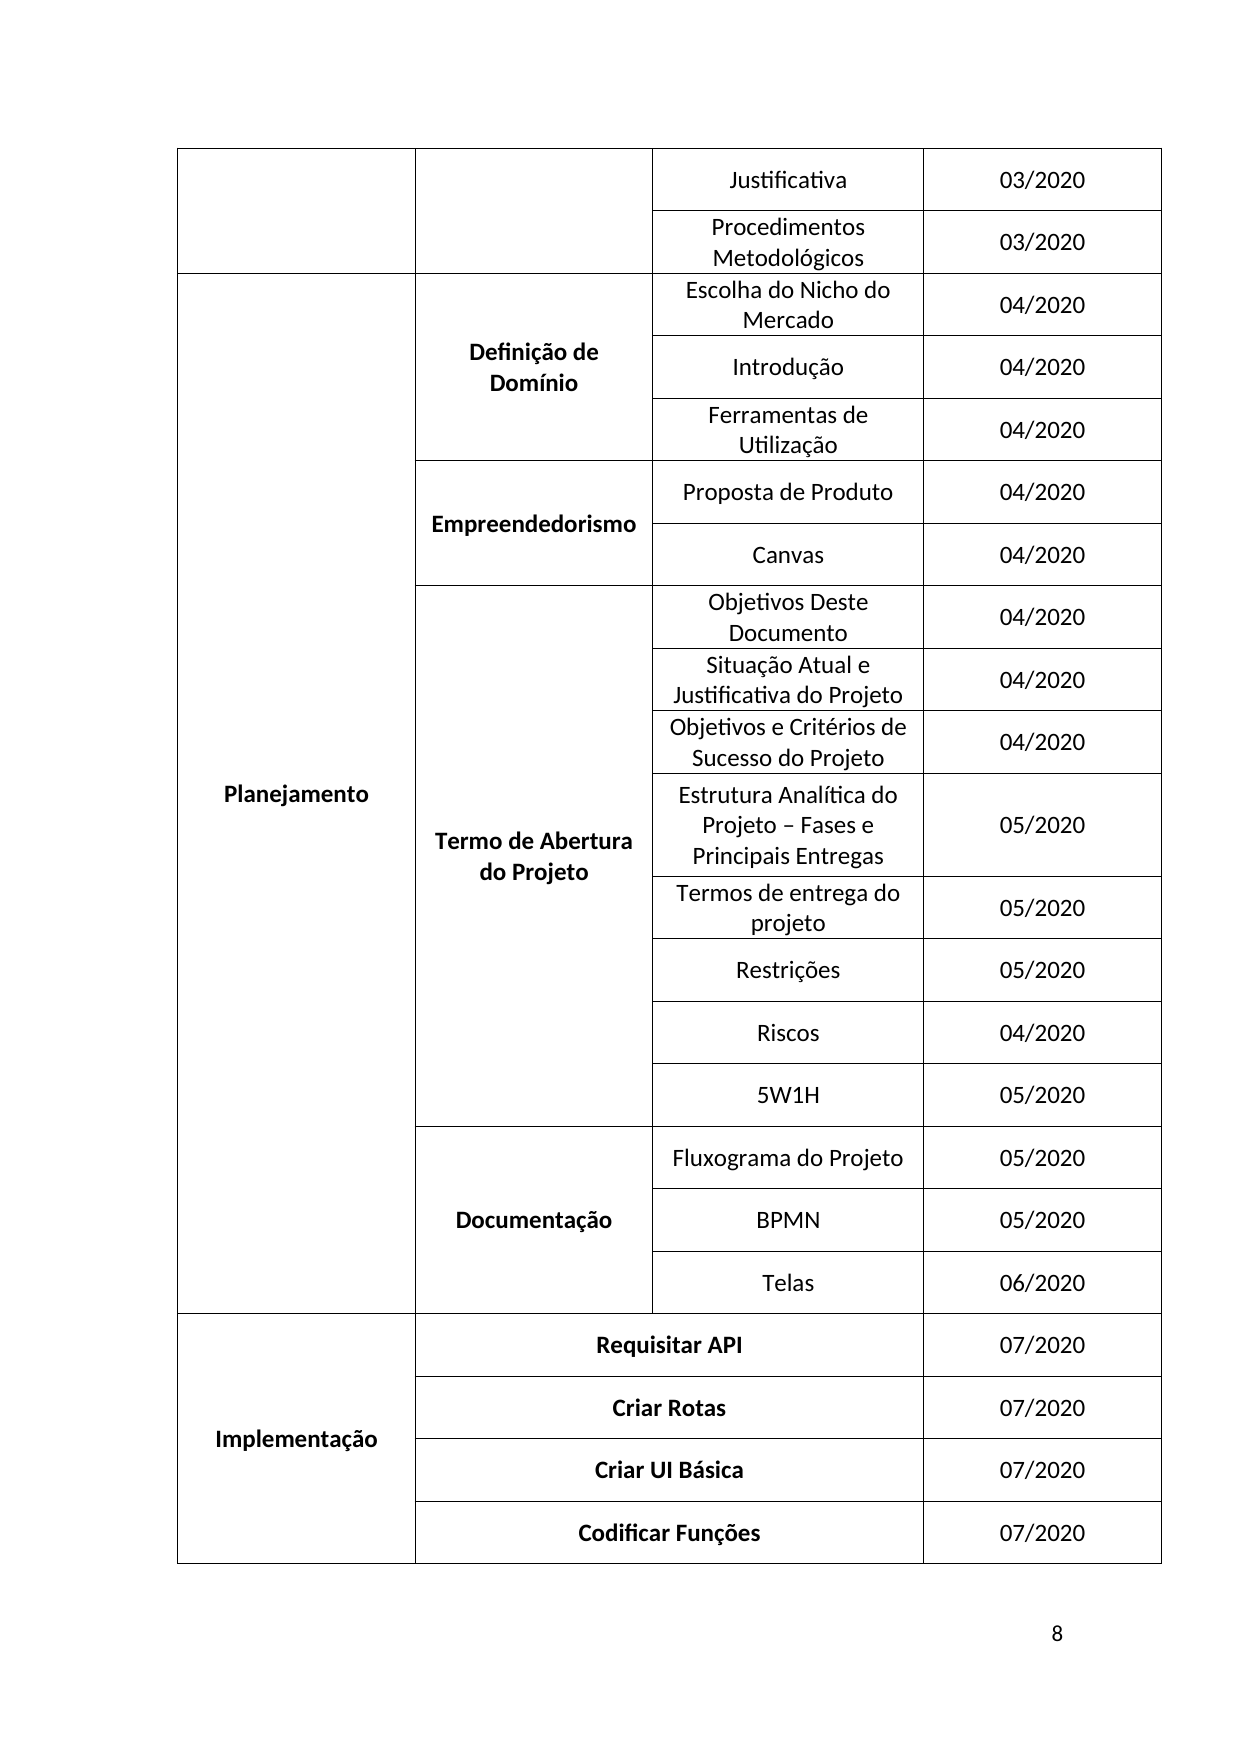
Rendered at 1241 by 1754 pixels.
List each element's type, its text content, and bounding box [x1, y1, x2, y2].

table_cell Objetivos Deste Documento [653, 586, 923, 648]
table_cell 5W1H [653, 1064, 923, 1126]
table_cell Implementação [178, 1314, 415, 1563]
table_cell Objetivos e Critérios de Sucesso do Projeto [653, 711, 923, 773]
table_cell Situação Atual e Justificativa do Projeto [653, 649, 923, 710]
table_cell Documentação [416, 1127, 652, 1313]
table_cell Criar UI Básica [416, 1439, 923, 1501]
table_cell Introdução [653, 336, 923, 398]
table_cell 03/2020 [924, 211, 1161, 273]
table_cell 07/2020 [924, 1439, 1161, 1501]
table_cell Requisitar API [416, 1314, 923, 1376]
table_cell 05/2020 [924, 774, 1161, 876]
table_cell 05/2020 [924, 1064, 1161, 1126]
table_cell 04/2020 [924, 711, 1161, 773]
table_cell 07/2020 [924, 1377, 1161, 1438]
table_cell Procedimentos Metodológicos [653, 211, 923, 273]
table_cell Empreendedorismo [416, 461, 652, 585]
table_cell Criar Rotas [416, 1377, 923, 1438]
table_cell 04/2020 [924, 461, 1161, 523]
table_cell Telas [653, 1252, 923, 1313]
table_cell 04/2020 [924, 524, 1161, 585]
table_cell 06/2020 [924, 1252, 1161, 1313]
table_cell 05/2020 [924, 877, 1161, 938]
table_cell Proposta de Produto [653, 461, 923, 523]
table_cell Canvas [653, 524, 923, 585]
table_cell 05/2020 [924, 939, 1161, 1001]
table_cell BPMN [653, 1189, 923, 1251]
table_cell Ferramentas de Utilização [653, 399, 923, 460]
table_cell Escolha do Nicho do Mercado [653, 274, 923, 335]
table_cell 07/2020 [924, 1314, 1161, 1376]
table_cell Definição de Domínio [416, 274, 652, 460]
table_cell 05/2020 [924, 1127, 1161, 1188]
table_cell 04/2020 [924, 274, 1161, 335]
table_cell 03/2020 [924, 149, 1161, 210]
table_cell Restrições [653, 939, 923, 1001]
table_cell Termos de entrega do projeto [653, 877, 923, 938]
table_cell 04/2020 [924, 649, 1161, 710]
table_cell Planejamento [178, 274, 415, 1313]
table_cell Riscos [653, 1002, 923, 1063]
table_cell Codificar Funções [416, 1502, 923, 1563]
table_cell 04/2020 [924, 586, 1161, 648]
table_cell 05/2020 [924, 1189, 1161, 1251]
table_cell Termo de Abertura do Projeto [416, 586, 652, 1126]
table_cell 04/2020 [924, 336, 1161, 398]
table_cell Fluxograma do Projeto [653, 1127, 923, 1188]
table_cell Justificativa [653, 149, 923, 210]
table_cell 04/2020 [924, 1002, 1161, 1063]
table_cell 07/2020 [924, 1502, 1161, 1563]
table_cell 04/2020 [924, 399, 1161, 460]
table_cell Estrutura Analítica do Projeto – Fases e Principais Entregas [653, 774, 923, 876]
